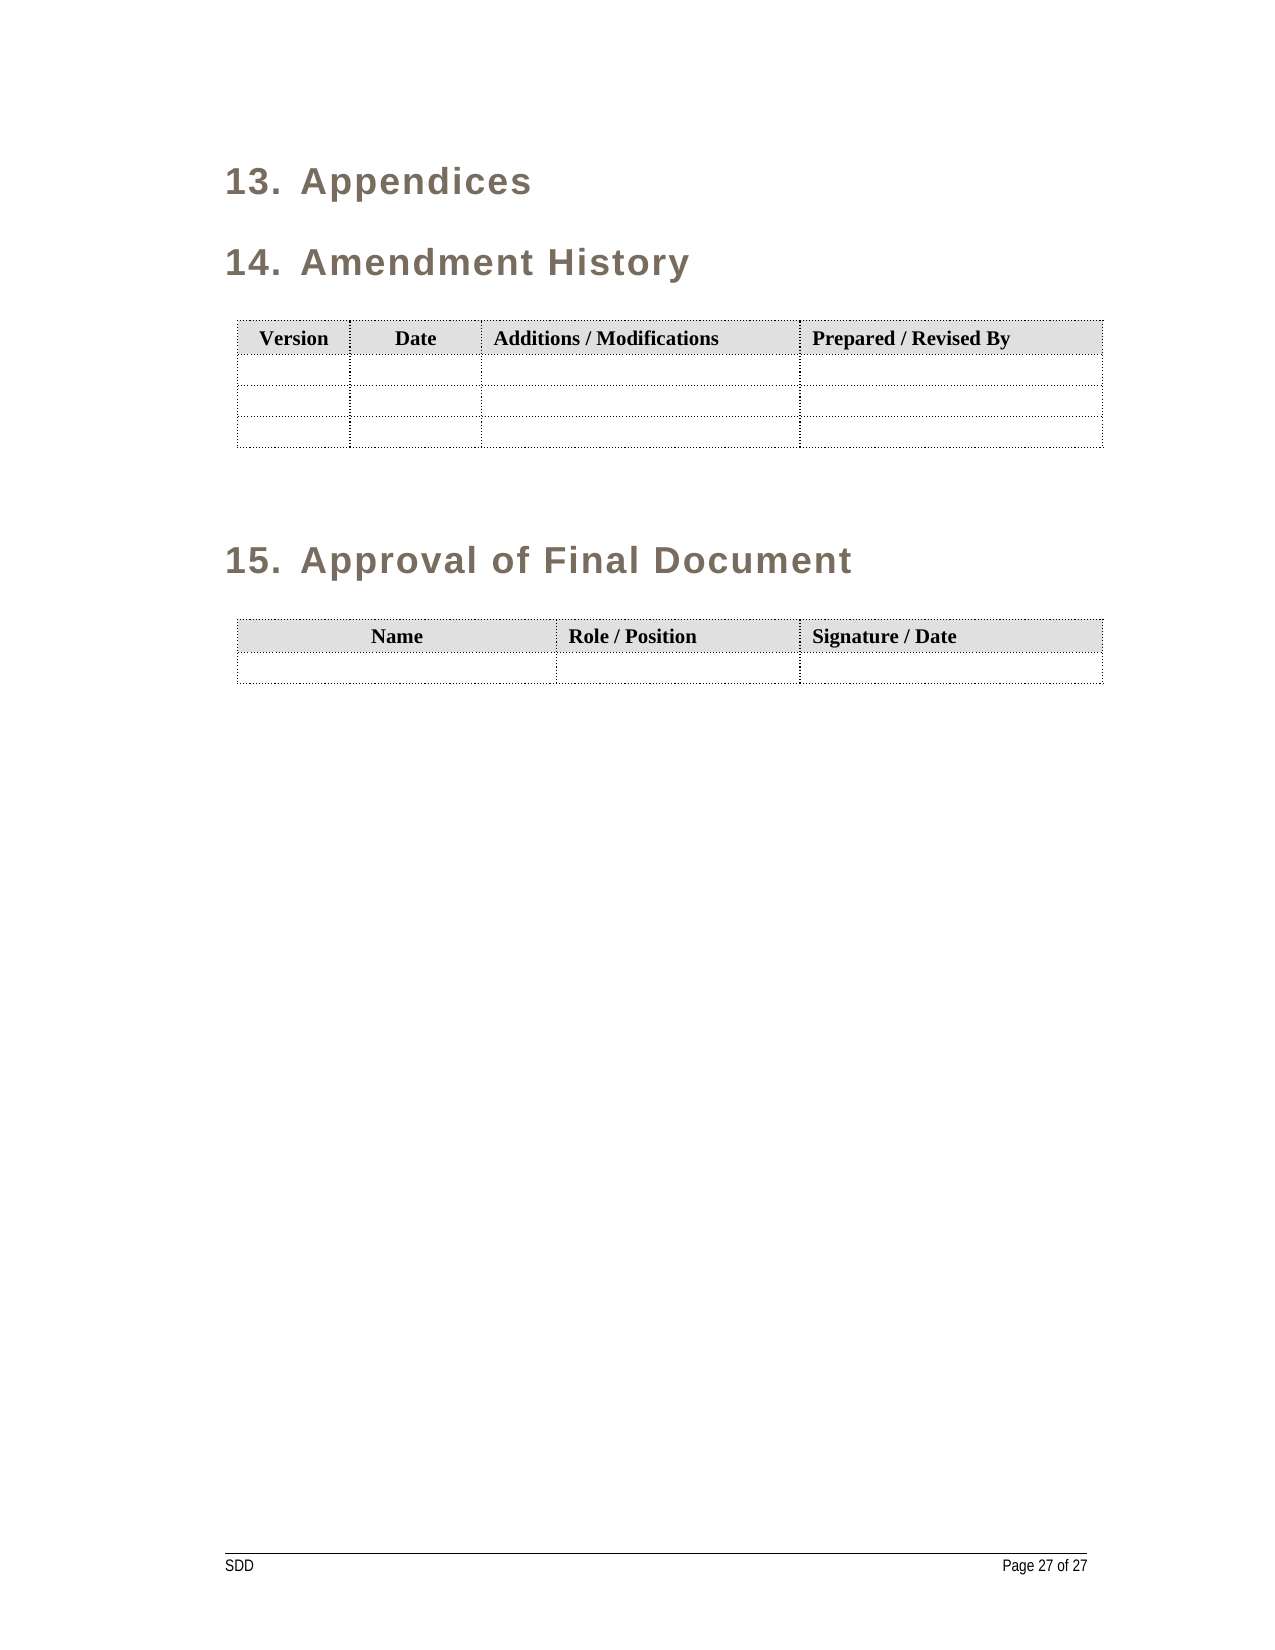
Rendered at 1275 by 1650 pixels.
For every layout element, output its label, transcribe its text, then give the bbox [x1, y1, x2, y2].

table_header Role / Position [556, 619, 800, 652]
table_cell [238, 385, 350, 416]
table_cell [238, 652, 556, 683]
subtitle Approval of Final Document [225, 538, 1087, 581]
table_cell [800, 416, 1103, 447]
subtitle Amendment History [225, 240, 1087, 283]
table_cell [481, 385, 800, 416]
table_header Version [238, 320, 350, 354]
table_header Name [238, 619, 556, 652]
table_cell [238, 416, 350, 447]
table_header Date [350, 320, 481, 354]
subtitle Appendices [225, 159, 1087, 202]
table_cell [238, 354, 350, 385]
table_cell [556, 652, 800, 683]
table_cell [800, 385, 1103, 416]
table_cell [481, 354, 800, 385]
table_cell [800, 652, 1103, 683]
table_cell [800, 354, 1103, 385]
table_cell [350, 354, 481, 385]
table_header Additions / Modifications [481, 320, 800, 354]
table_cell [350, 416, 481, 447]
table_cell [350, 385, 481, 416]
table_cell [481, 416, 800, 447]
table_header Signature / Date [800, 619, 1103, 652]
table_header Prepared / Revised By [800, 320, 1103, 354]
